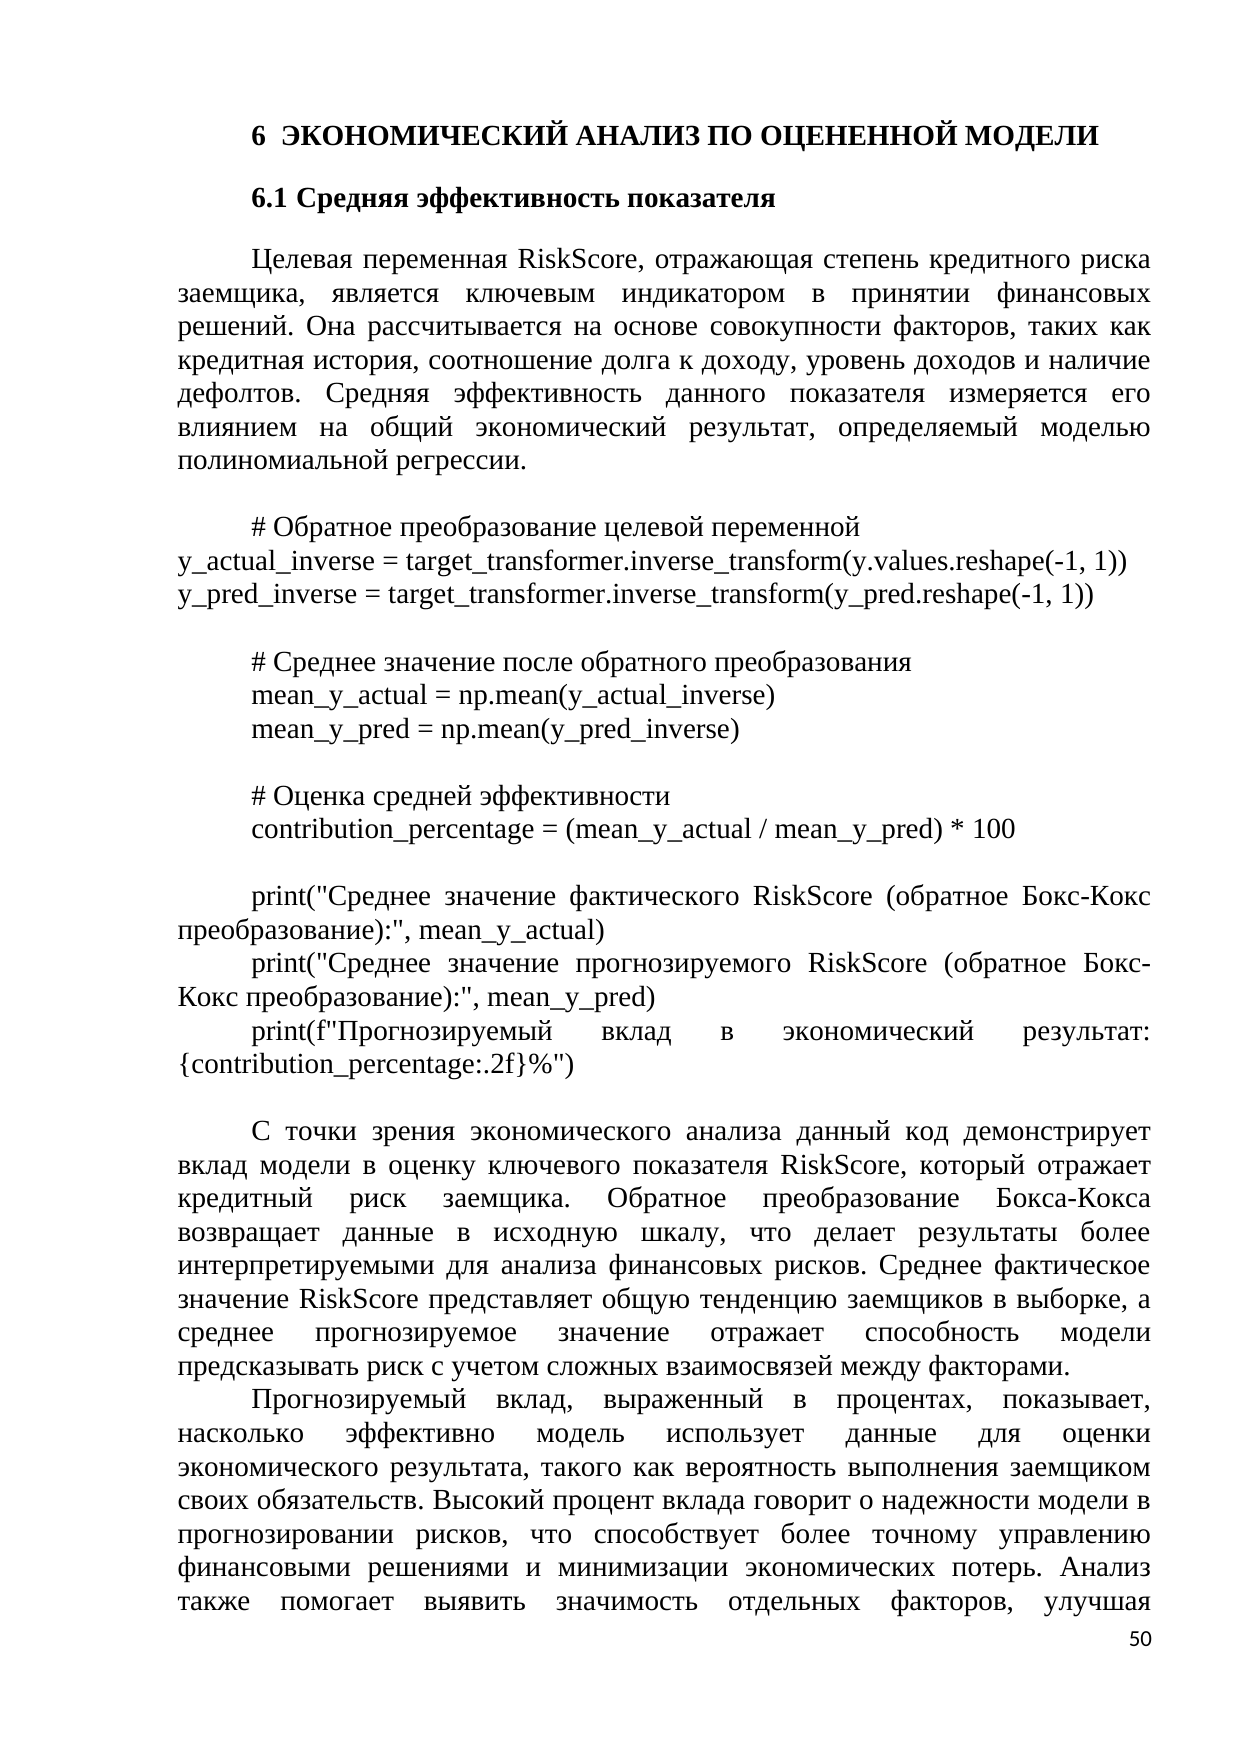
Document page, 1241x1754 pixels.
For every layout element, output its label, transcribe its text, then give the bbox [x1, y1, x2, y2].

text С точки зрения экономического анализа данный код демонстрирует вклад модели в оценку ключевого показателя RiskScore, который отражает кредитный риск заемщика. Обратное преобразование Бокса-Кокса возвращает данные в исходную шкалу, что делает результаты более интерпретируемыми для анализа финансовых рисков. Среднее фактическое значение RiskScore представляет общую тенденцию заемщиков в выборке, а среднее прогнозируемое значение отражает способность модели предсказывать риск с учетом сложных взаимосвязей между факторами. [177, 1113, 1152, 1382]
text print(f"Прогнозируемый вклад в экономический результат: {contribution_percentage:.2f}%") [177, 1013, 1152, 1080]
text mean_y_pred = np.mean(y_pred_inverse) [177, 711, 1152, 744]
text # Оценка средней эффективности [177, 778, 1152, 811]
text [177, 1382, 1152, 1616]
text mean_y_actual = np.mean(y_actual_inverse) [177, 677, 1152, 711]
text y_pred_inverse = target_transformer.inverse_transform(y_pred.reshape(-1, 1)) [177, 577, 1152, 610]
text # Обратное преобразование целевой переменной [177, 509, 1152, 543]
text y_actual_inverse = target_transformer.inverse_transform(y.values.reshape(-1, 1)) [177, 543, 1152, 577]
text print("Среднее значение прогнозируемого RiskScore (обратное Бокс-Кокс преобразование):", mean_y_pred) [177, 946, 1152, 1013]
subtitle Средняя эффективность показателя [251, 180, 1152, 213]
text print("Среднее значение фактического RiskScore (обратное Бокс-Кокс преобразование):", mean_y_actual) [177, 878, 1152, 946]
text # Среднее значение после обратного преобразования [177, 644, 1152, 677]
text Целевая переменная RiskScore, отражающая степень кредитного риска заемщика, является ключевым индикатором в принятии финансовых решений. Она рассчитывается на основе совокупности факторов, таких как кредитная история, соотношение долга к доходу, уровень доходов и наличие дефолтов. Средняя эффективность данного показателя измеряется его влиянием на общий экономический результат, определяемый моделью полиномиальной регрессии. [177, 241, 1152, 476]
subtitle ЭКОНОМИЧЕСКИЙ АНАЛИЗ ПО ОЦЕНЕННОЙ МОДЕЛИ [251, 118, 1152, 152]
text contribution_percentage = (mean_y_actual / mean_y_pred) * 100 [177, 811, 1152, 845]
